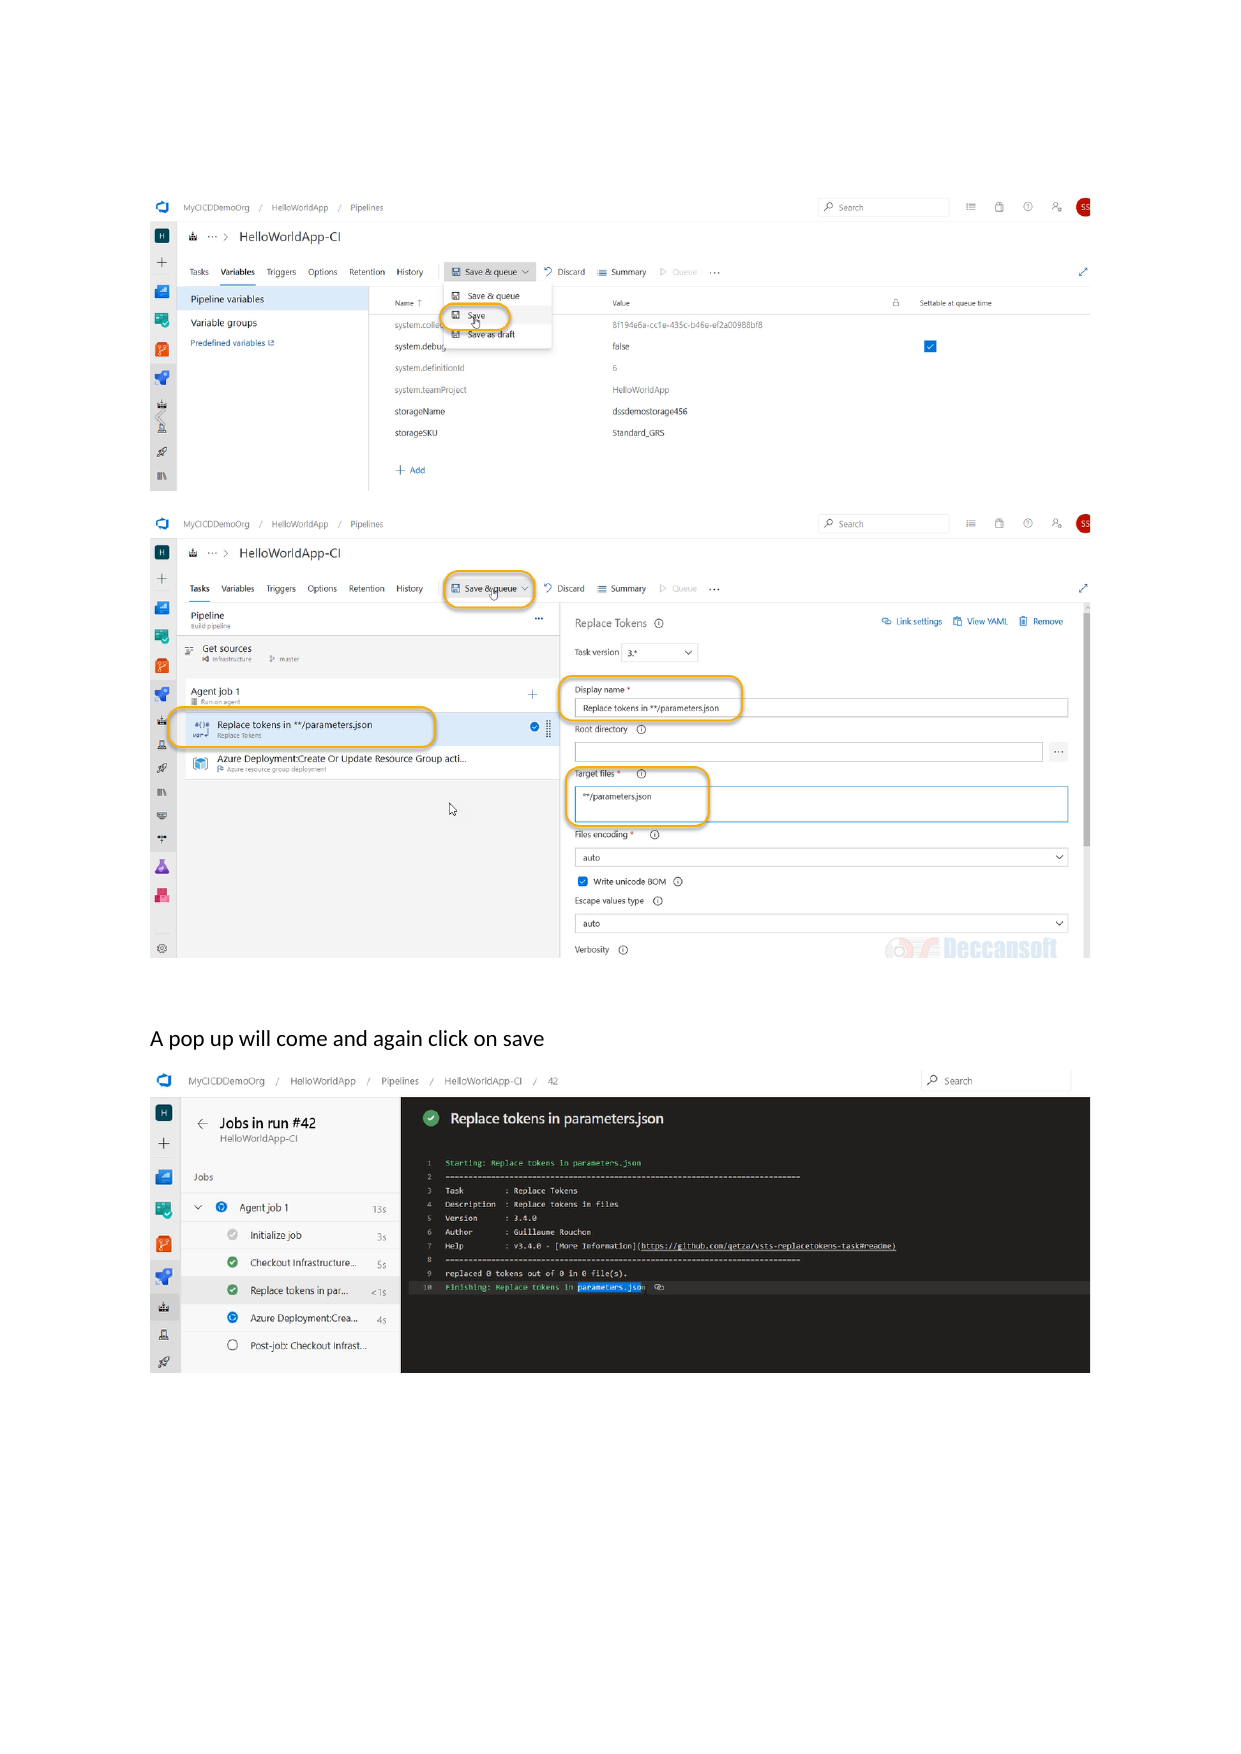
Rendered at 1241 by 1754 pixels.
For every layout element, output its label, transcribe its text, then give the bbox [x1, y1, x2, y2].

picture [150, 1070, 1091, 1373]
picture [150, 510, 1091, 958]
text A pop up will come and again click on save [150, 1024, 1090, 1052]
picture [150, 196, 1091, 491]
